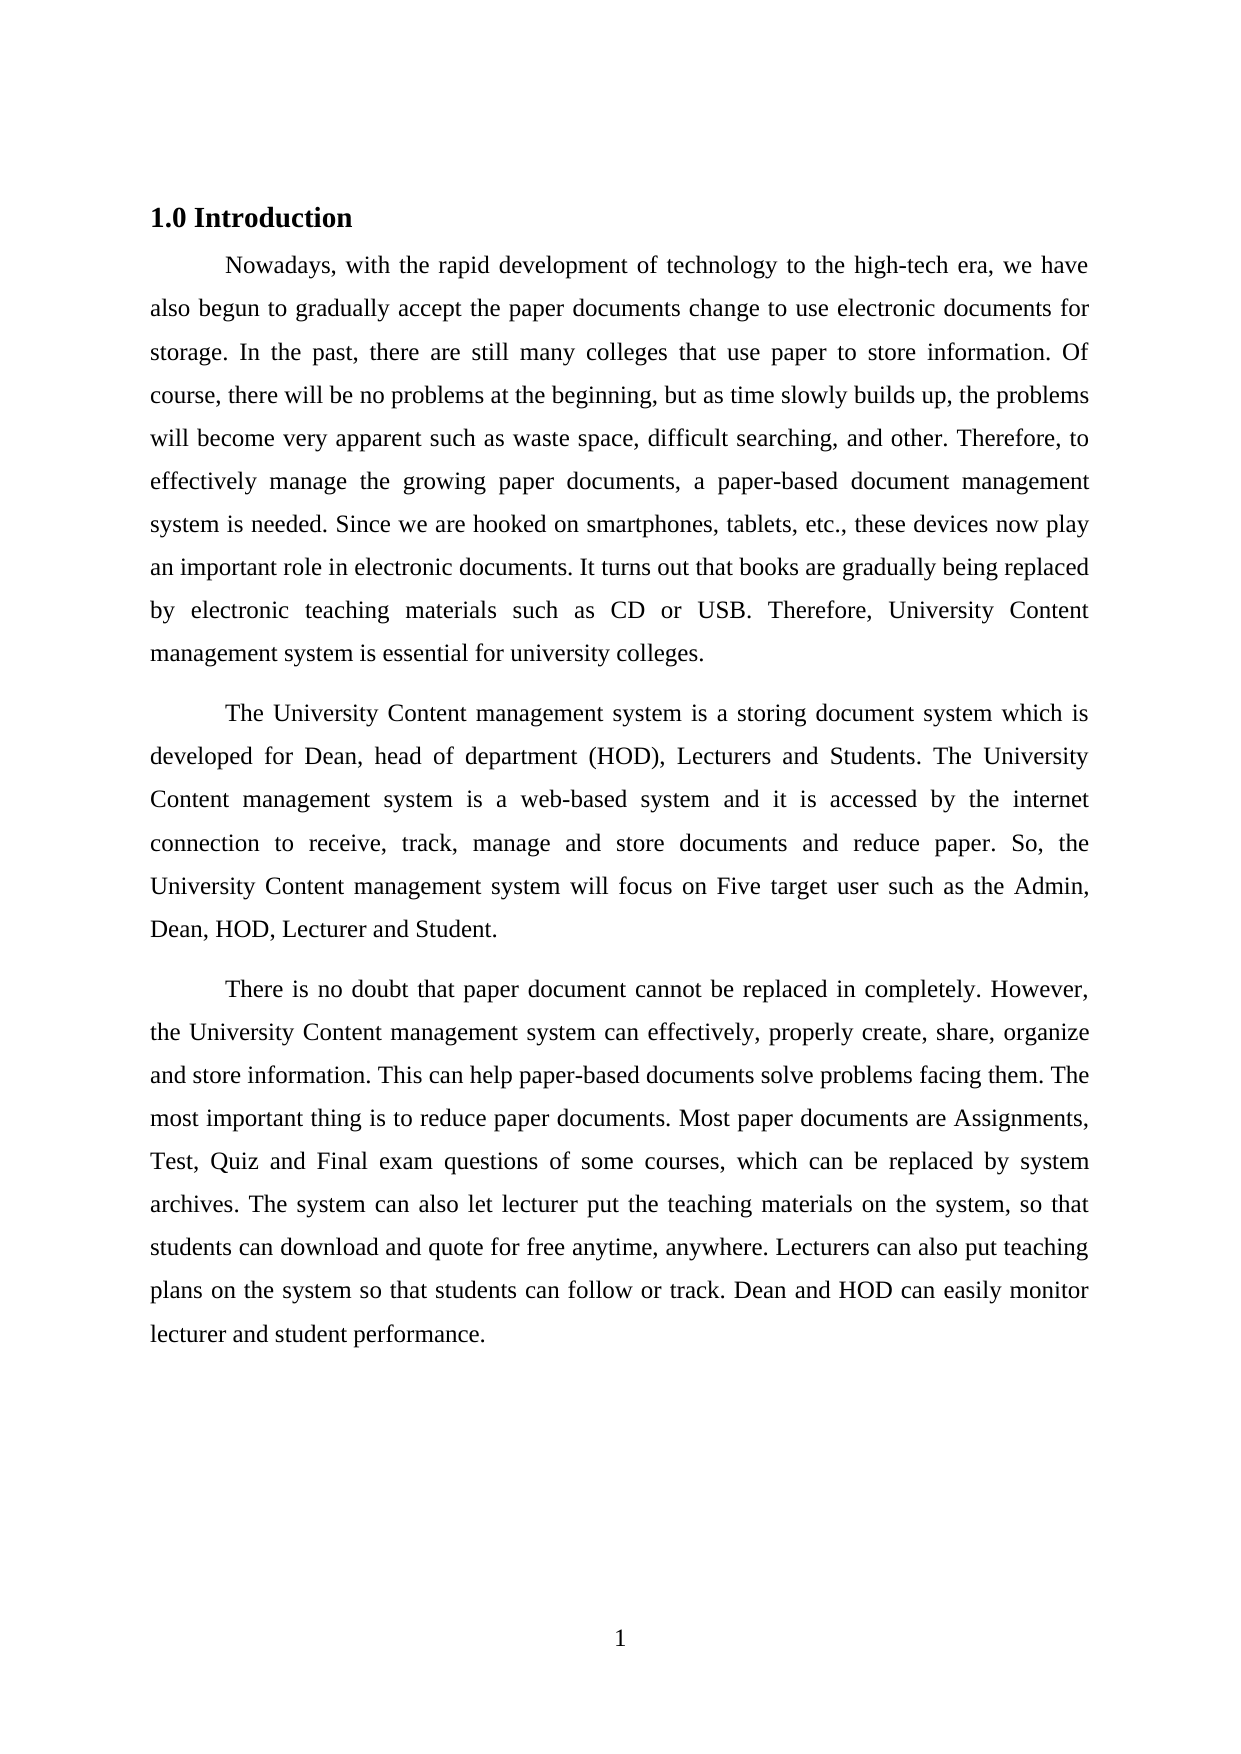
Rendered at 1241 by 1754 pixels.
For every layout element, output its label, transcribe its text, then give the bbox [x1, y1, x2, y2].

text The University Content management system is a storing document system which is developed for Dean, head of department (HOD), Lecturers and Students. The University Content management system is a web-based system and it is accessed by the internet connection to receive, track, manage and store documents and reduce paper. So, the University Content management system will focus on Five target user such as the Admin, Dean, HOD, Lecturer and Student. [150, 698, 1090, 943]
subtitle 1.0 Introduction [150, 200, 1090, 233]
text There is no doubt that paper document cannot be replaced in completely. However, the University Content management system can effectively, properly create, share, organize and store information. This can help paper-based documents solve problems facing them. The most important thing is to reduce paper documents. Most paper documents are Assignments, Test, Quiz and Final exam questions of some courses, which can be replaced by system archives. The system can also let lecturer put the teaching materials on the system, so that students can download and quote for free anytime, anywhere. Lecturers can also put teaching plans on the system so that students can follow or track. Dean and HOD can easily monitor lecturer and student performance. [150, 974, 1090, 1347]
text Nowadays, with the rapid development of technology to the high-tech era, we have also begun to gradually accept the paper documents change to use electronic documents for storage. In the past, there are still many colleges that use paper to store information. Of course, there will be no problems at the beginning, but as time slowly builds up, the problems will become very apparent such as waste space, difficult searching, and other. Therefore, to effectively manage the growing paper documents, a paper-based document management system is needed. Since we are hooked on smartphones, tablets, etc., these devices now play an important role in electronic documents. It turns out that books are gradually being replaced by electronic teaching materials such as CD or USB. Therefore, University Content management system is essential for university colleges. [150, 250, 1090, 667]
